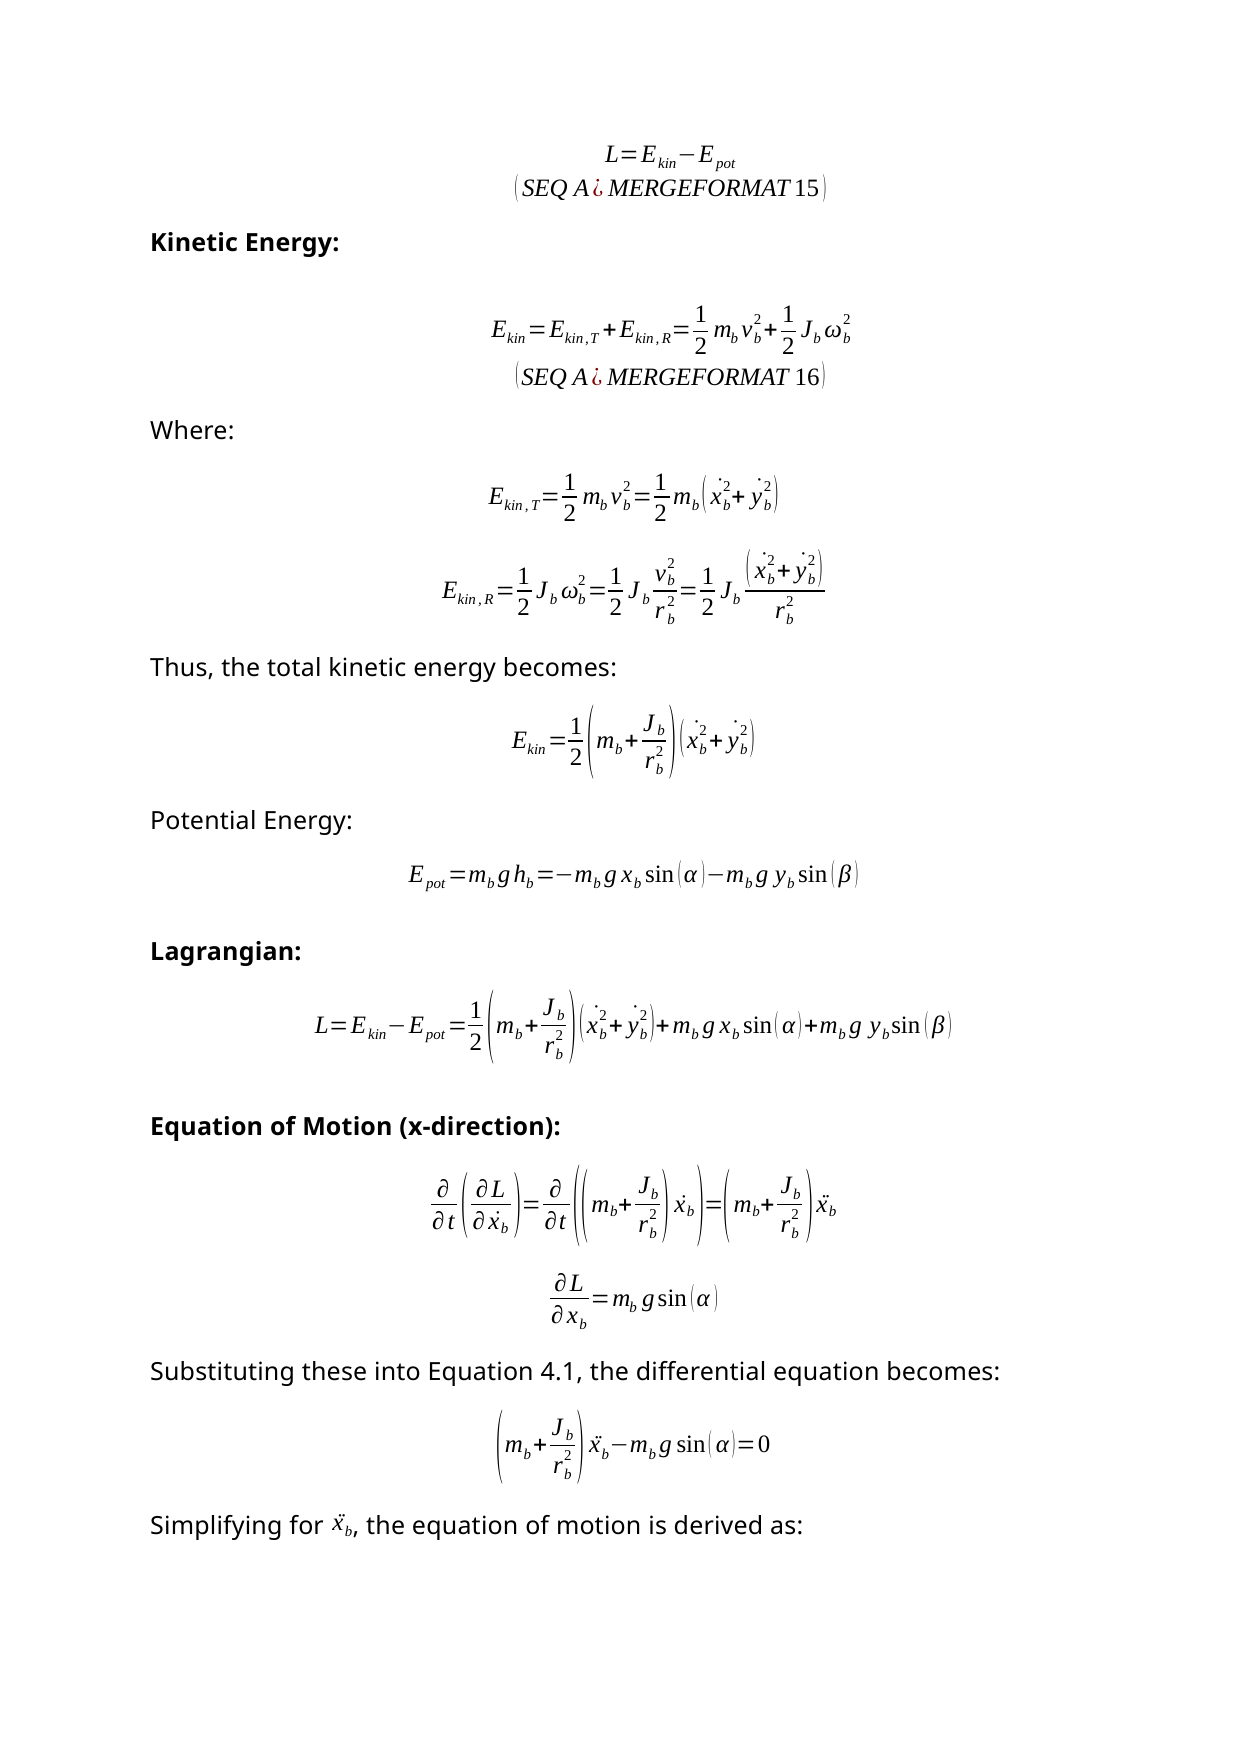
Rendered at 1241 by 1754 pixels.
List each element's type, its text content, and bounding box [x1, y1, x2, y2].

text Substituting these into Equation 4.1, the differential equation becomes: [150, 1354, 1116, 1388]
text Where: [150, 413, 1116, 447]
text Kinetic Energy: [150, 225, 1116, 259]
text Equation of Motion (x-direction): [150, 1108, 1116, 1142]
text Thus, the total kinetic energy becomes: [150, 649, 1116, 683]
text Simplifying for , the equation of motion is derived as: [150, 1507, 1116, 1541]
text Lagrangian: [150, 934, 1116, 968]
text Potential Energy: [150, 803, 1116, 837]
